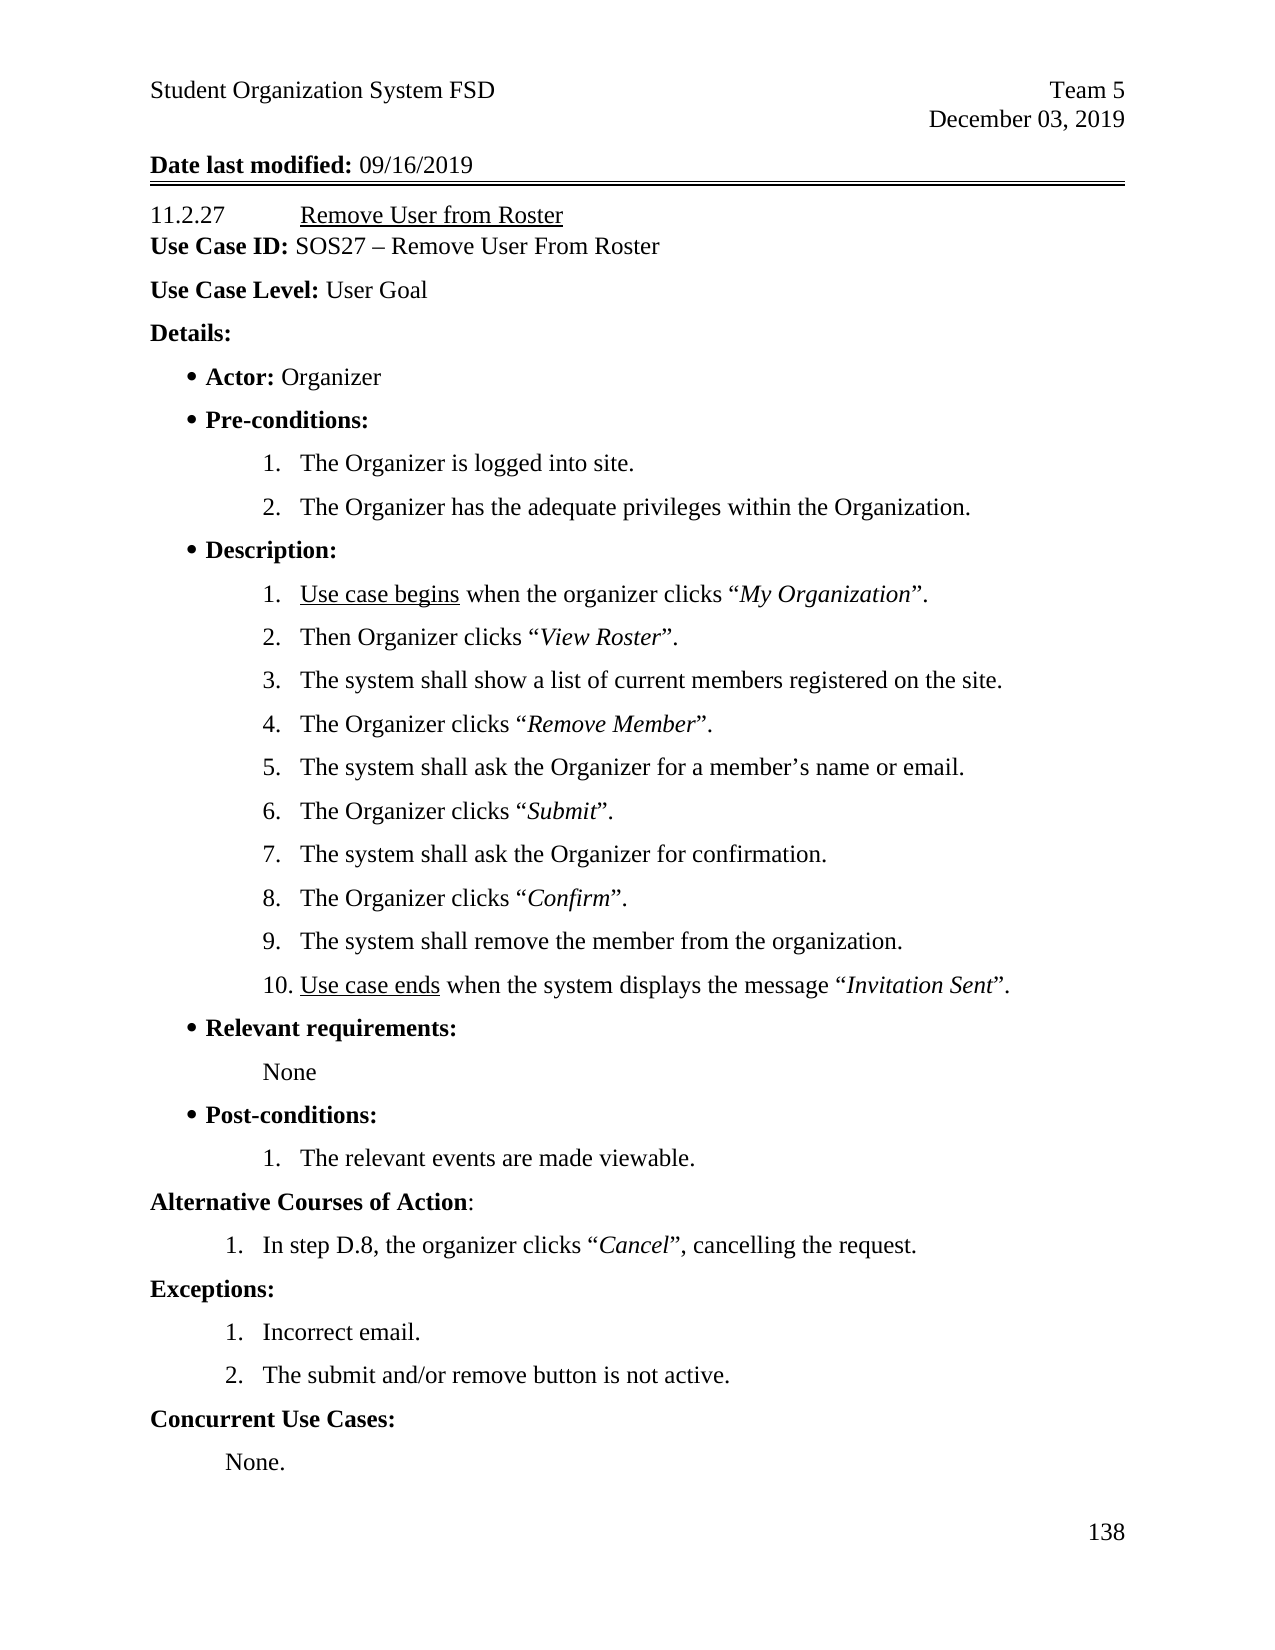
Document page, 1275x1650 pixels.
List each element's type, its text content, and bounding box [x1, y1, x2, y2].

text None. [150, 1447, 1125, 1476]
text Details: [150, 318, 1125, 347]
list The system shall remove the member from the organization. [262, 926, 1125, 955]
text Use Case ID: SOS27 – Remove User From Roster [150, 231, 1125, 260]
text Exceptions: [150, 1274, 1125, 1302]
list The relevant events are made viewable. [262, 1143, 1125, 1172]
list Relevant requirements: [187, 1013, 1125, 1042]
list The Organizer clicks “Submit”. [262, 796, 1125, 825]
list Pre-conditions: [187, 405, 1125, 434]
list Actor: Organizer [187, 362, 1125, 390]
list The system shall ask the Organizer for confirmation. [262, 839, 1125, 868]
list The submit and/or remove button is not active. [225, 1361, 1125, 1389]
list Use case ends when the system displays the message “Invitation Sent”. [262, 970, 1125, 998]
text Date last modified: 09/16/2019 [150, 150, 1125, 181]
text Concurrent Use Cases: [150, 1404, 1125, 1433]
list The Organizer clicks “Confirm”. [262, 883, 1125, 912]
list Incorrect email. [225, 1317, 1125, 1346]
list The Organizer is logged into site. [262, 448, 1125, 477]
subtitle Remove User from Roster [150, 200, 1125, 229]
list Description: [187, 535, 1125, 564]
list The system shall show a list of current members registered on the site. [262, 666, 1125, 694]
text Alternative Courses of Action: [150, 1187, 1125, 1216]
list The Organizer clicks “Remove Member”. [262, 709, 1125, 738]
list Then Organizer clicks “View Roster”. [262, 622, 1125, 651]
list In step D.8, the organizer clicks “Cancel”, cancelling the request. [225, 1230, 1125, 1259]
list Use case begins when the organizer clicks “My Organization”. [262, 579, 1125, 607]
list The system shall ask the Organizer for a member’s name or email. [262, 752, 1125, 781]
text Use Case Level: User Goal [150, 275, 1125, 303]
text None [225, 1057, 1125, 1085]
list Post-conditions: [187, 1100, 1125, 1129]
list The Organizer has the adequate privileges within the Organization. [262, 492, 1125, 521]
